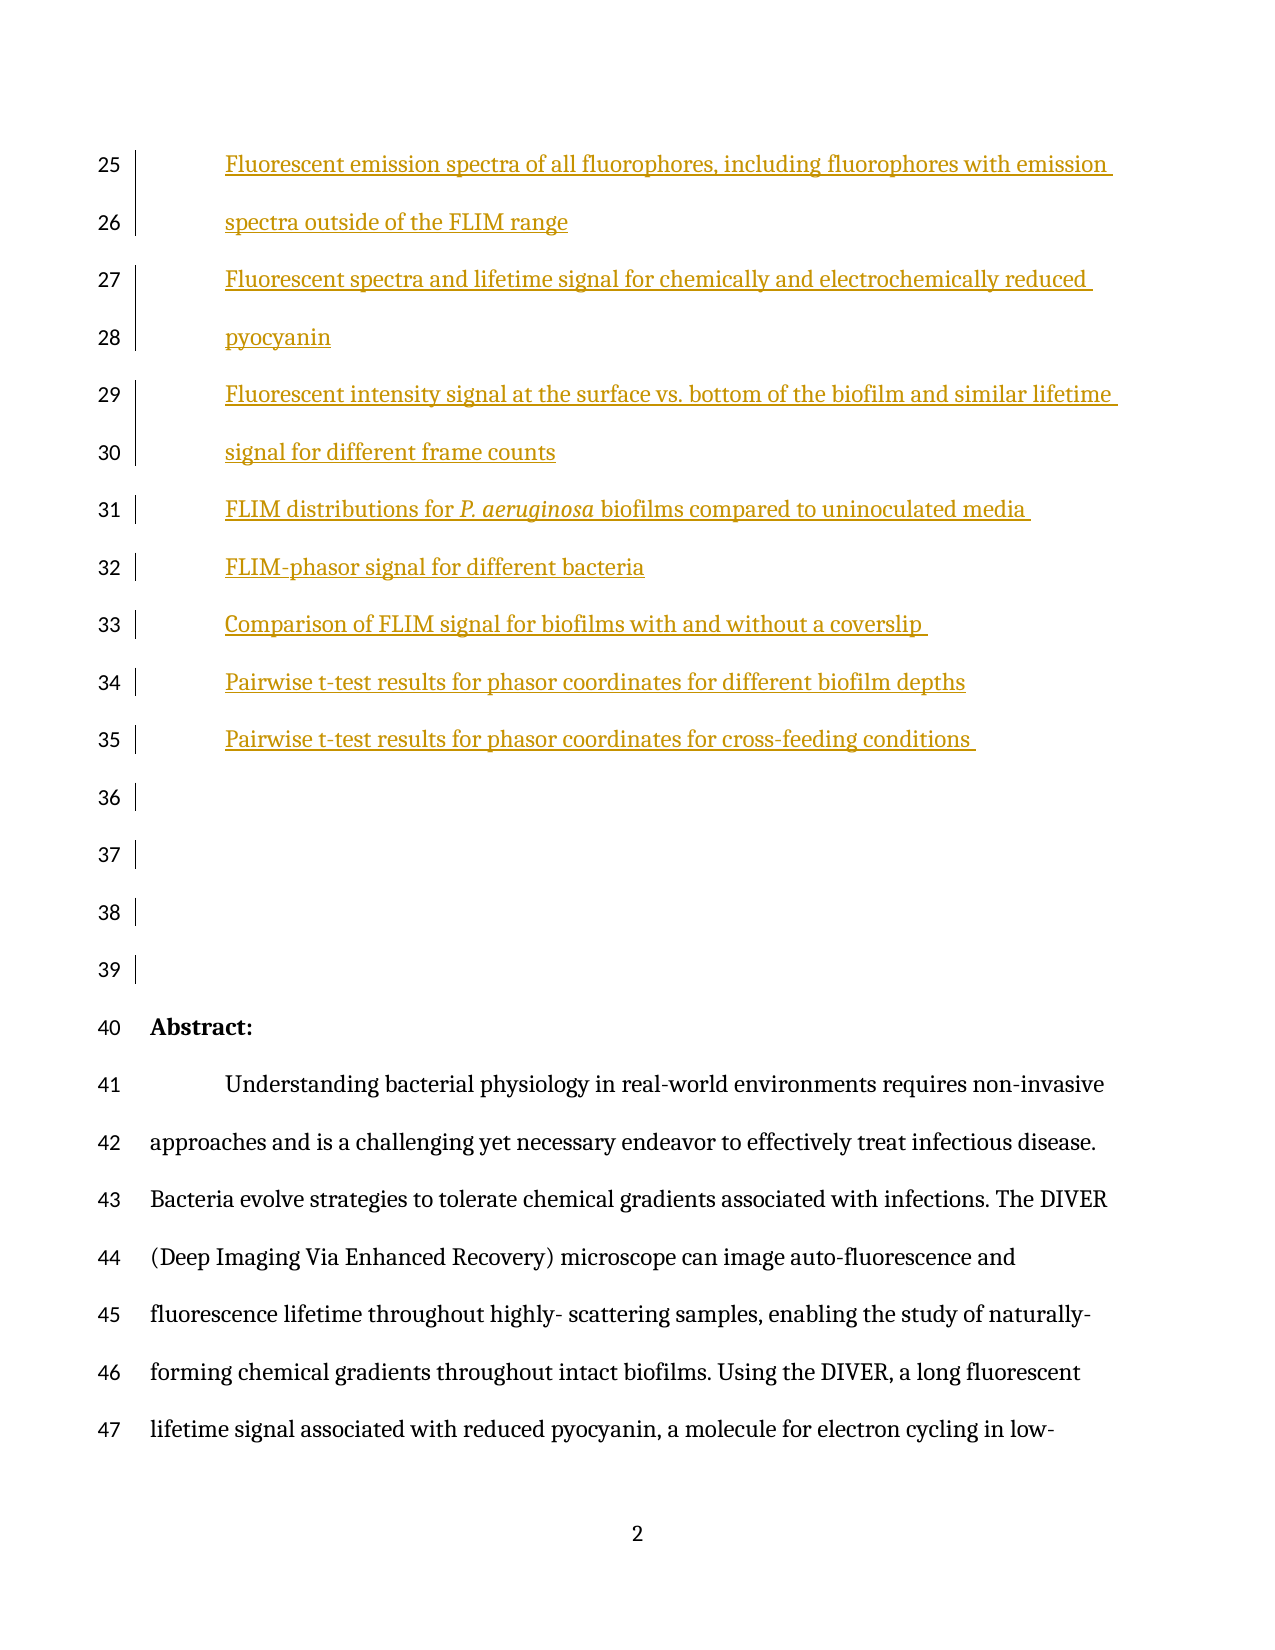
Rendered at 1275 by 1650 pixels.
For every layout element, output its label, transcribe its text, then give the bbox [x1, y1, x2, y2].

text Abstract: [150, 1012, 1125, 1041]
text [150, 1070, 1125, 1444]
